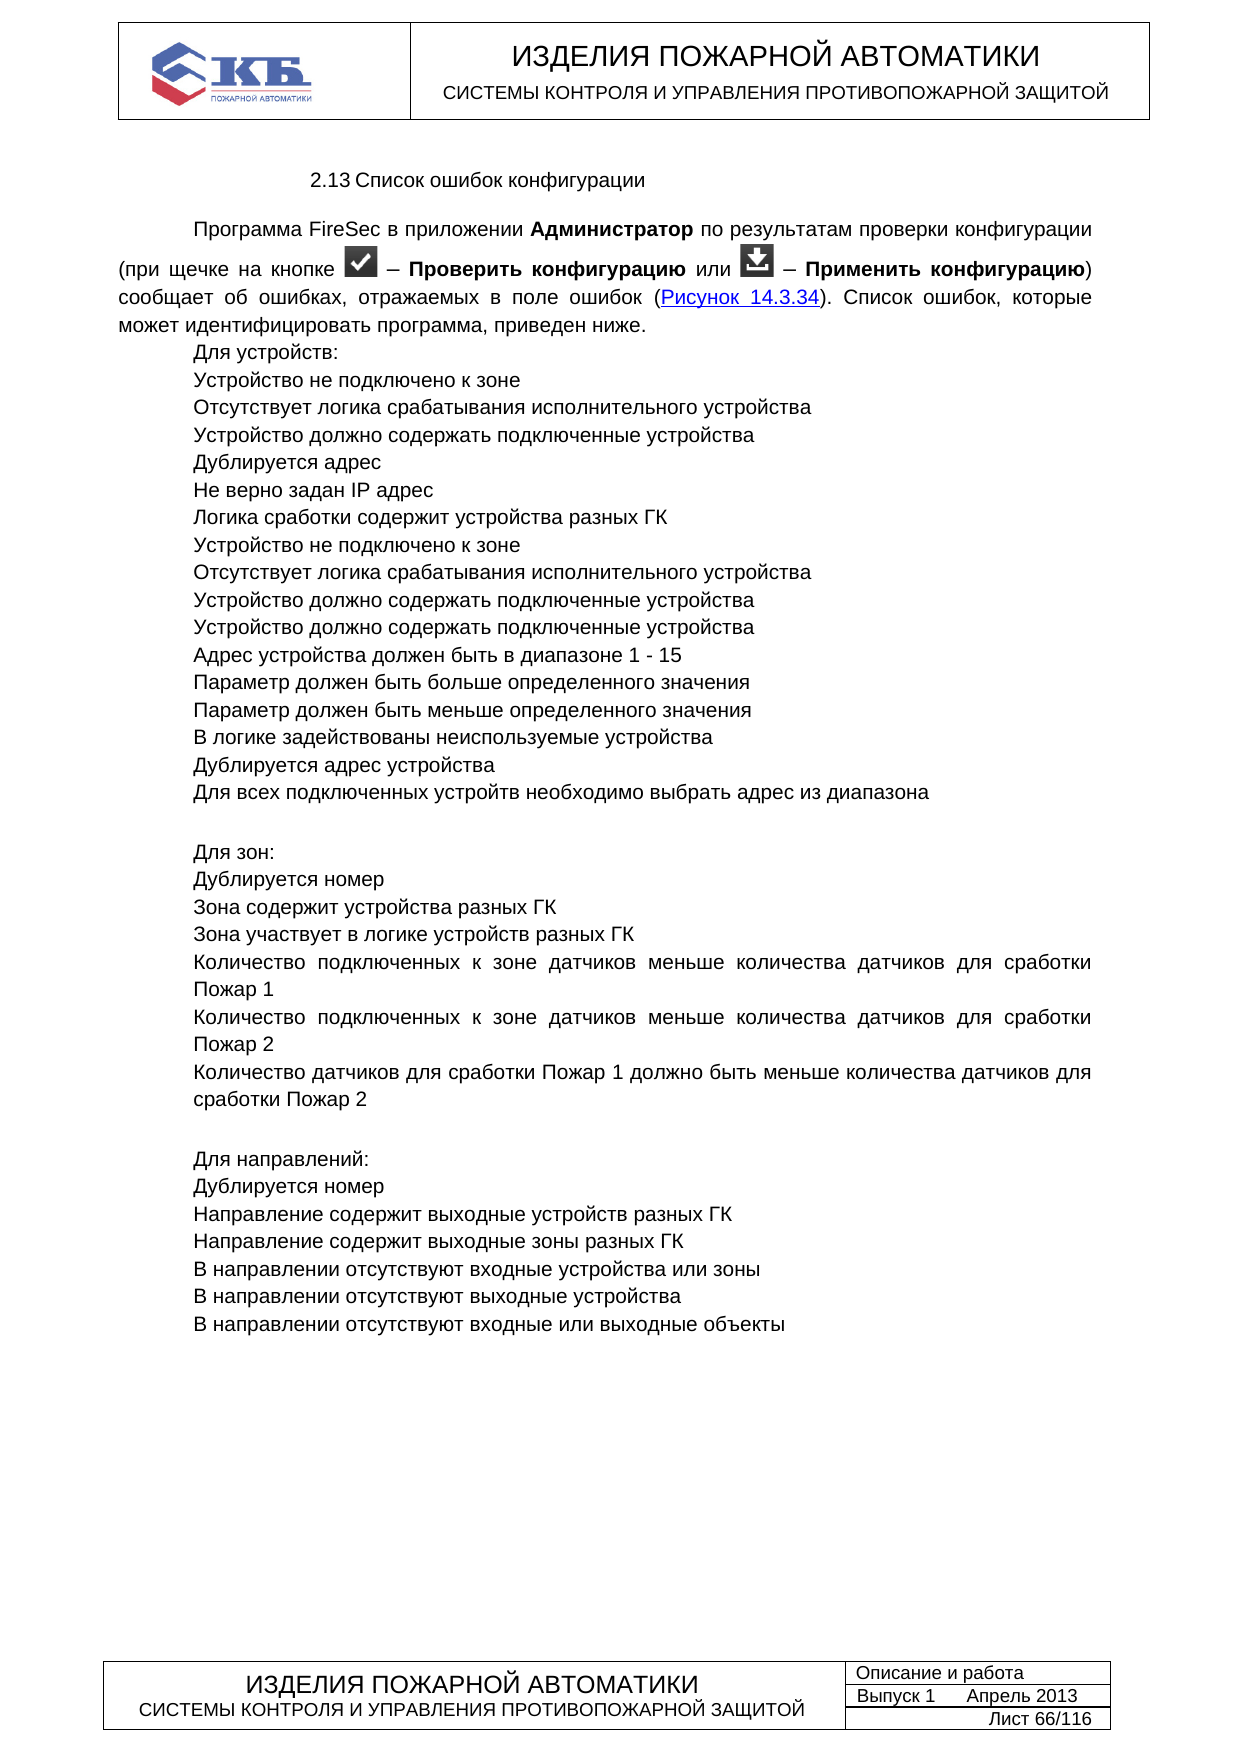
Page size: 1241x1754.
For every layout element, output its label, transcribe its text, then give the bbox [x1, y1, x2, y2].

list Не верно задан IP адрес [193, 477, 1092, 501]
list Логика сработки содержит устройства разных ГК [193, 505, 1092, 529]
list Адрес устройства должен быть в диапазоне 1 - 15 [193, 642, 1092, 666]
list Устройство должно содержать подключенные устройства [193, 587, 1092, 611]
list Количество подключенных к зоне датчиков меньше количества датчиков для сработки Пожар 2 [193, 1005, 1092, 1056]
list Параметр должен быть больше определенного значения [193, 670, 1092, 694]
list Для устройств: [193, 340, 1092, 364]
list В направлении отсутствуют выходные устройства [193, 1284, 1092, 1308]
list Для направлений: [193, 1147, 1092, 1171]
list Устройство должно содержать подключенные устройства [193, 422, 1092, 446]
list Отсутствует логика срабатывания исполнительного устройства [193, 395, 1092, 419]
picture [740, 244, 774, 277]
list Количество датчиков для сработки Пожар 1 должно быть меньше количества датчиков для сработки Пожар 2 [193, 1060, 1092, 1111]
list Дублируется адрес устройства [193, 752, 1092, 776]
picture [148, 34, 325, 115]
list Направление содержит выходные зоны разных ГК [193, 1229, 1092, 1253]
list Параметр должен быть меньше определенного значения [193, 697, 1092, 721]
picture [344, 246, 378, 277]
list Устройство не подключено к зоне [193, 532, 1092, 556]
list В направлении отсутствуют входные или выходные объекты [193, 1312, 1092, 1336]
list Устройство не подключено к зоне [193, 367, 1092, 391]
list Список ошибок конфигурации [310, 168, 1092, 192]
list Дублируется адрес [193, 450, 1092, 474]
list В направлении отсутствуют входные устройства или зоны [193, 1257, 1092, 1281]
list Устройство должно содержать подключенные устройства [193, 615, 1092, 639]
list Для зон: [193, 840, 1092, 864]
list Программа FireSec в приложении Администратор по результатам проверки конфигурации (при щечке на кнопке – Проверить конфигурацию или – Применить конфигурацию) сообщает об ошибках, отражаемых в поле ошибок (Рисунок 14.3.34). Список ошибок, которые может идентифицировать программа, приведен ниже. [118, 217, 1092, 336]
list Дублируется номер [193, 867, 1092, 891]
list Для всех подключенных устройтв необходимо выбрать адрес из диапазона [193, 780, 1092, 804]
list Зона содержит устройства разных ГК [193, 895, 1092, 919]
list В логике задействованы неиспользуемые устройства [193, 725, 1092, 749]
list Дублируется номер [193, 1174, 1092, 1198]
list Направление содержит выходные устройств разных ГК [193, 1202, 1092, 1226]
list Отсутствует логика срабатывания исполнительного устройства [193, 560, 1092, 584]
list Зона участвует в логике устройств разных ГК [193, 922, 1092, 946]
list Количество подключенных к зоне датчиков меньше количества датчиков для сработки Пожар 1 [193, 950, 1092, 1001]
